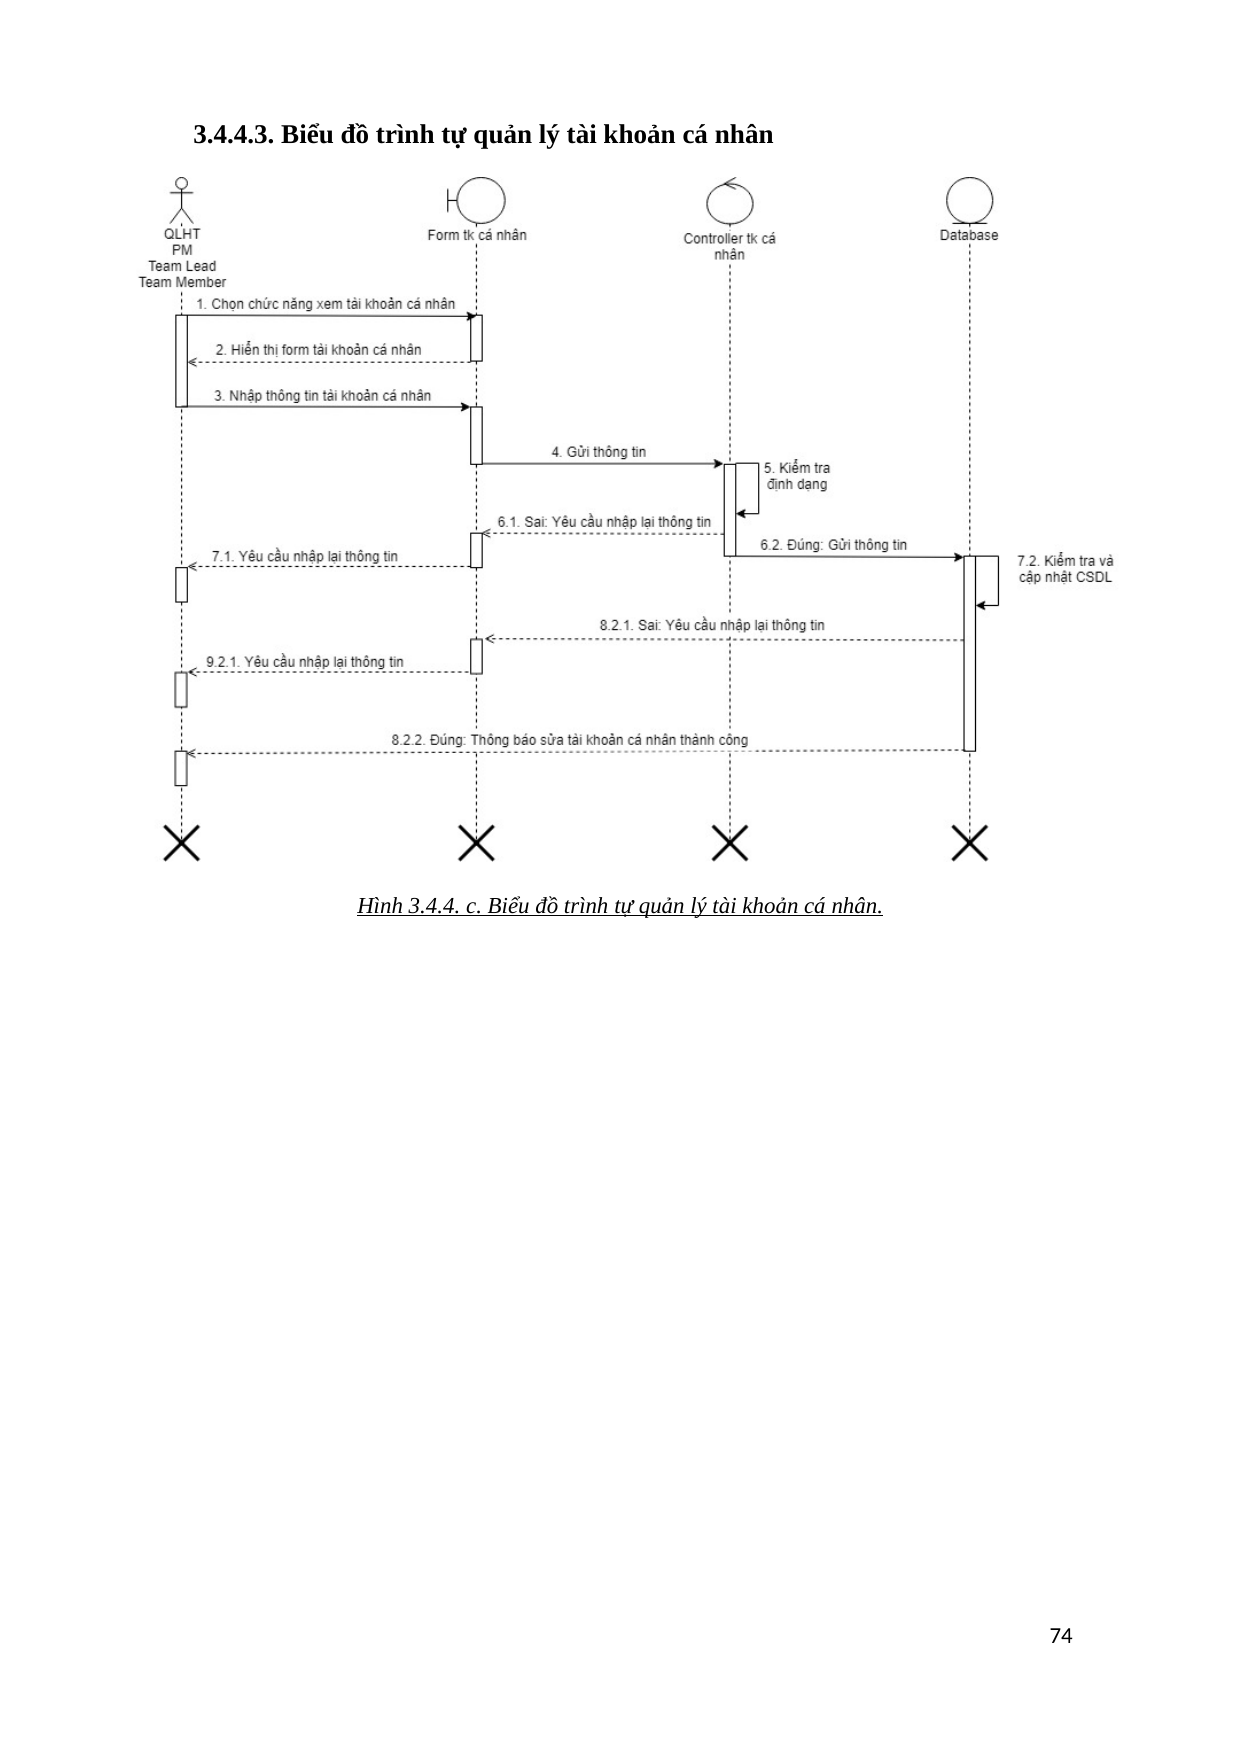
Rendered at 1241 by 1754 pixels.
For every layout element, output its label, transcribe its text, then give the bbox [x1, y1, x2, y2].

picture [118, 177, 1123, 862]
text Hình 3.4.4. c. Biểu đồ trình tự quản lý tài khoản cá nhân. [118, 892, 1122, 918]
subtitle 3.4.4.3. Biểu đồ trình tự quản lý tài khoản cá nhân [118, 118, 1122, 149]
